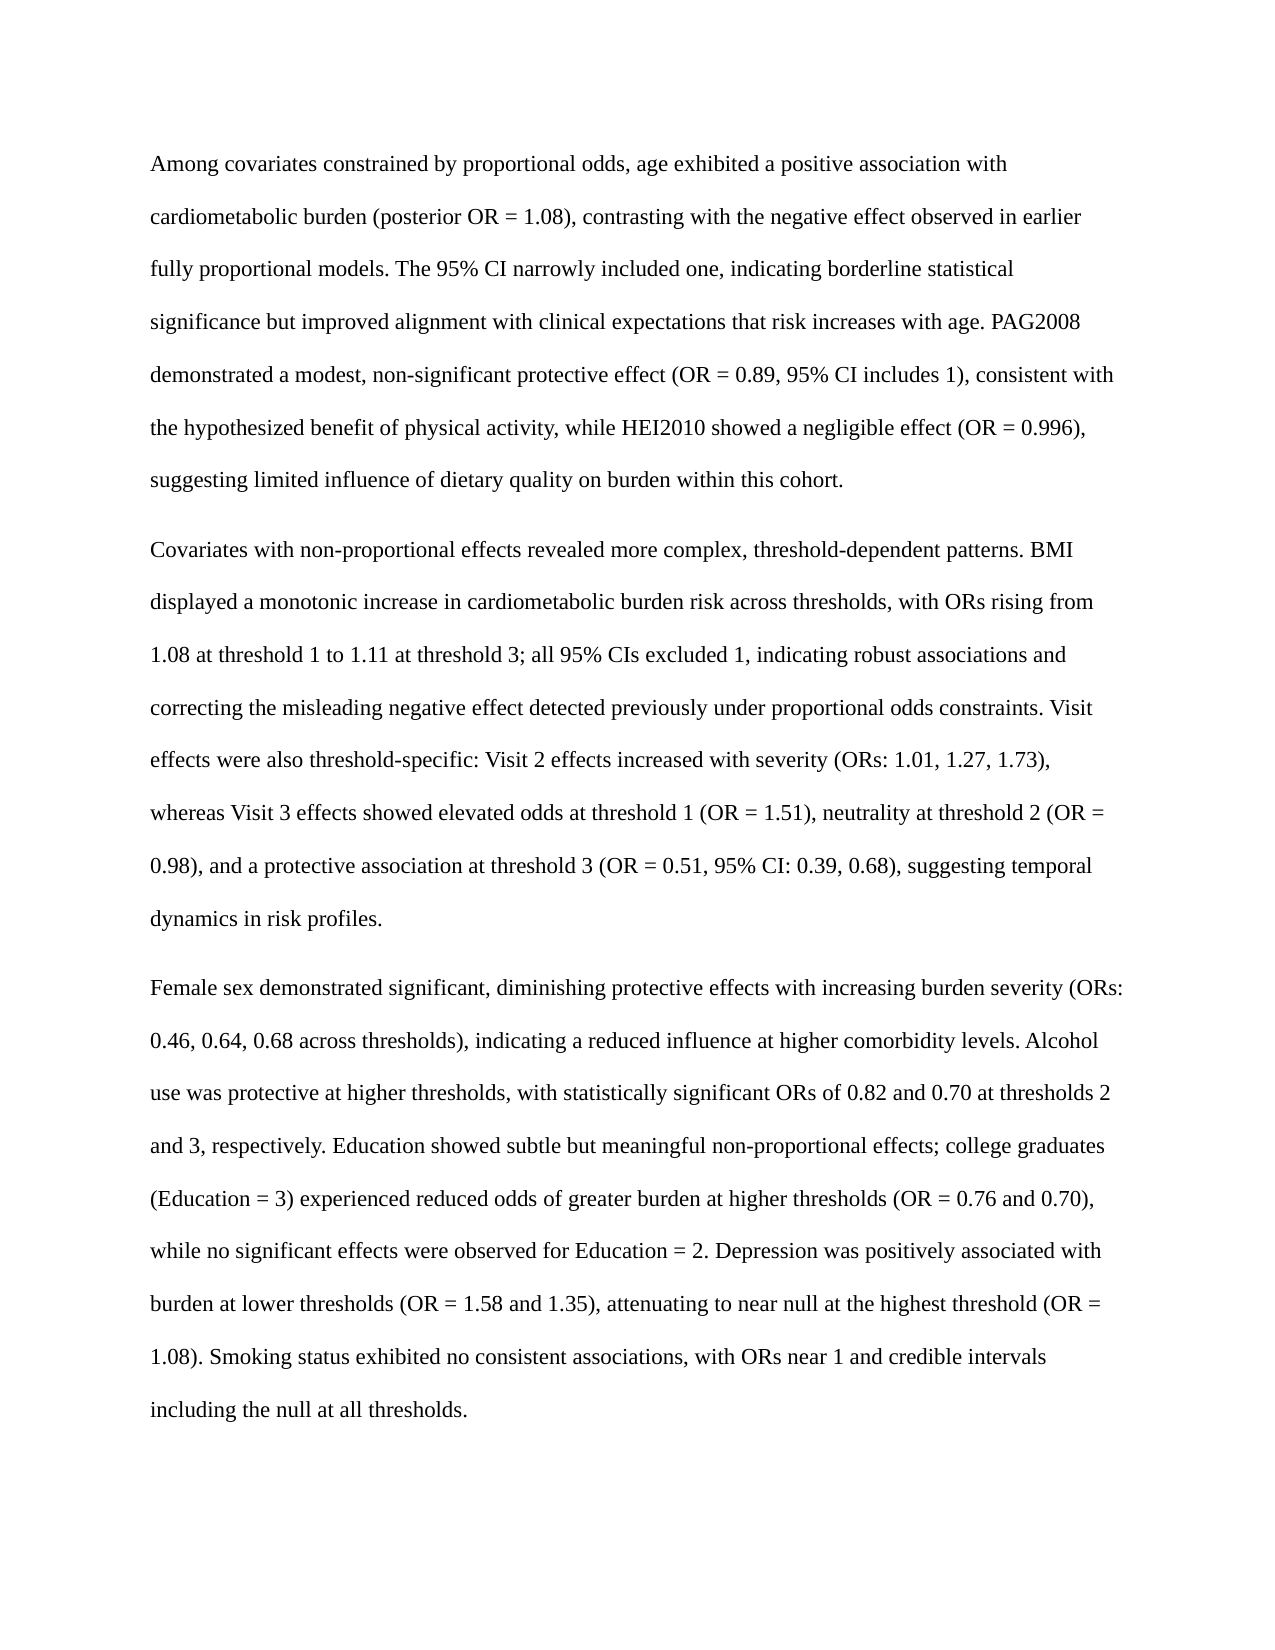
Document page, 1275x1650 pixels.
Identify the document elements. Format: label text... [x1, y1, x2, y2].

text Female sex demonstrated significant, diminishing protective effects with increasing burden severity (ORs: 0.46, 0.64, 0.68 across thresholds), indicating a reduced influence at higher comorbidity levels. Alcohol use was protective at higher thresholds, with statistically significant ORs of 0.82 and 0.70 at thresholds 2 and 3, respectively. Education showed subtle but meaningful non-proportional effects; college graduates (Education = 3) experienced reduced odds of greater burden at higher thresholds (OR = 0.76 and 0.70), while no significant effects were observed for Education = 2. Depression was positively associated with burden at lower thresholds (OR = 1.58 and 1.35), attenuating to near null at the highest threshold (OR = 1.08). Smoking status exhibited no consistent associations, with ORs near 1 and credible intervals including the null at all thresholds. [150, 974, 1125, 1422]
text Among covariates constrained by proportional odds, age exhibited a positive association with cardiometabolic burden (posterior OR = 1.08), contrasting with the negative effect observed in earlier fully proportional models. The 95% CI narrowly included one, indicating borderline statistical significance but improved alignment with clinical expectations that risk increases with age. PAG2008 demonstrated a modest, non-significant protective effect (OR = 0.89, 95% CI includes 1), consistent with the hypothesized benefit of physical activity, while HEI2010 showed a negligible effect (OR = 0.996), suggesting limited influence of dietary quality on burden within this cohort. [150, 150, 1125, 493]
text Covariates with non-proportional effects revealed more complex, threshold-dependent patterns. BMI displayed a monotonic increase in cardiometabolic burden risk across thresholds, with ORs rising from 1.08 at threshold 1 to 1.11 at threshold 3; all 95% CIs excluded 1, indicating robust associations and correcting the misleading negative effect detected previously under proportional odds constraints. Visit effects were also threshold-specific: Visit 2 effects increased with severity (ORs: 1.01, 1.27, 1.73), whereas Visit 3 effects showed elevated odds at threshold 1 (OR = 1.51), neutrality at threshold 2 (OR = 0.98), and a protective association at threshold 3 (OR = 0.51, 95% CI: 0.39, 0.68), suggesting temporal dynamics in risk profiles. [150, 536, 1125, 931]
